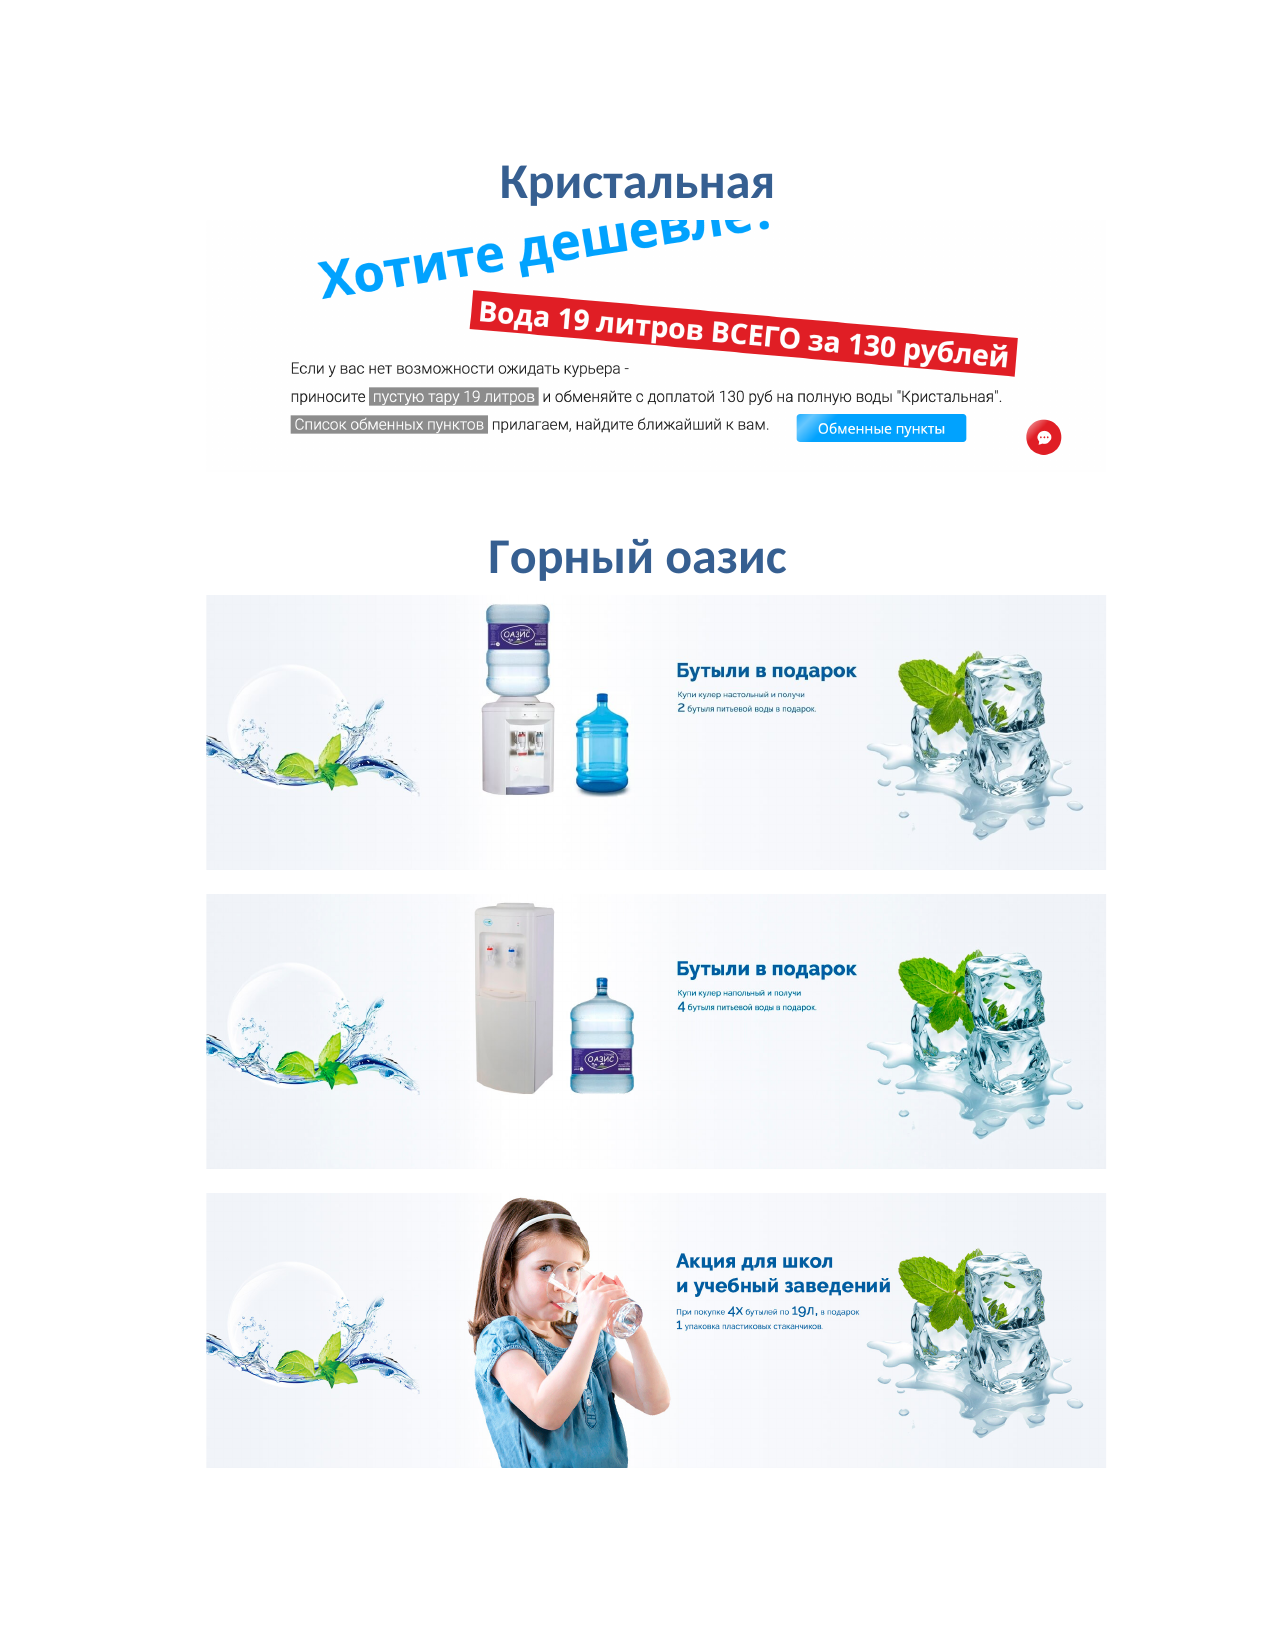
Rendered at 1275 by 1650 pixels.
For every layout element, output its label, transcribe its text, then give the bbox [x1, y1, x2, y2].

picture [206, 595, 1107, 870]
subtitle Кристальная [187, 150, 1087, 211]
picture [206, 220, 1107, 472]
picture [206, 1193, 1107, 1468]
subtitle Горный оазис [187, 525, 1087, 586]
picture [206, 894, 1107, 1169]
